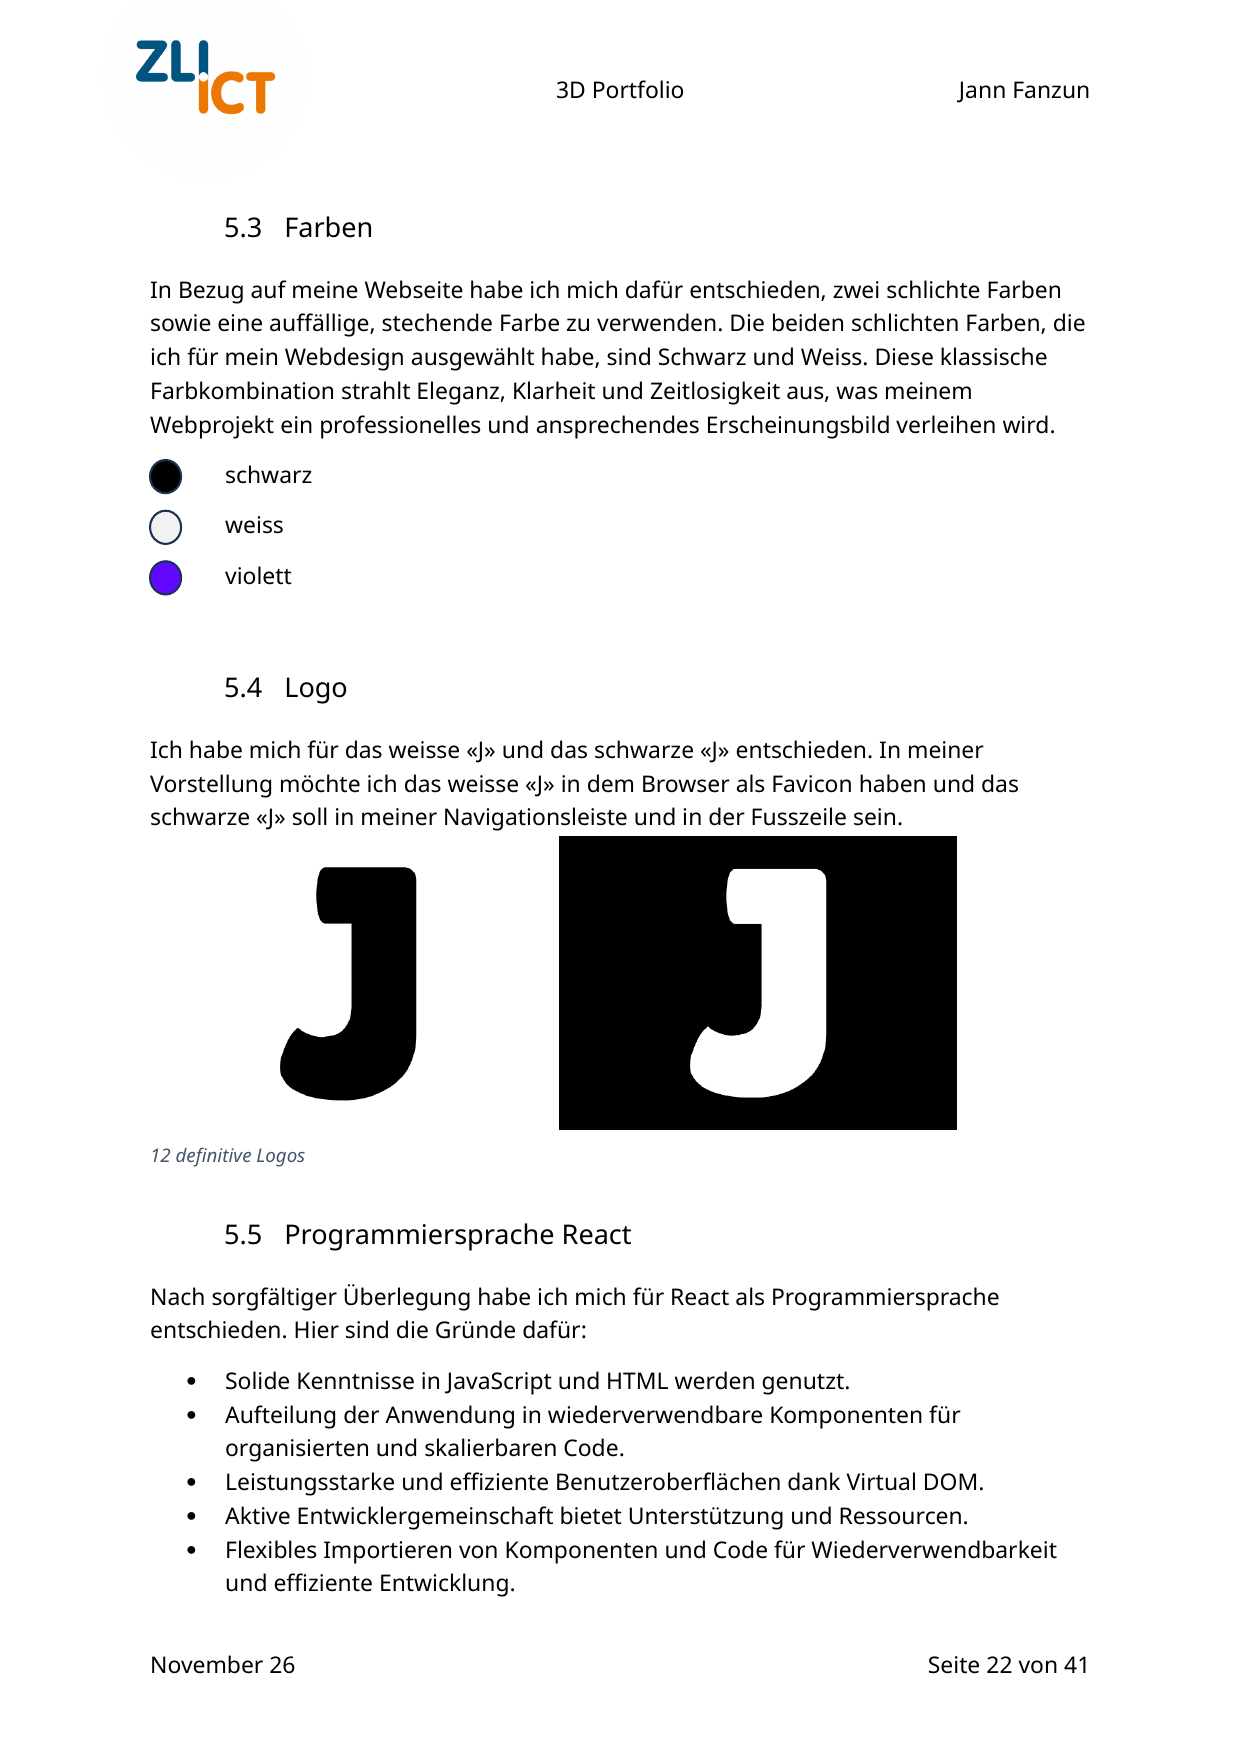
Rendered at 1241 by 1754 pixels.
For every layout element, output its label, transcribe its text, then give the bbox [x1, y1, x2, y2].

subtitle Logo [224, 669, 1090, 706]
text Ich habe mich für das weisse «J» und das schwarze «J» entschieden. In meiner Vorstellung möchte ich das weisse «J» in dem Browser als Favicon haben und das schwarze «J» soll in meiner Navigationsleiste und in der Fusszeile sein. [150, 734, 1090, 832]
text weiss [168, 509, 1090, 541]
list Aktive Entwicklergemeinschaft bietet Unterstützung und Ressourcen. [187, 1500, 1090, 1531]
list Leistungsstarke und effiziente Benutzeroberflächen dank Virtual DOM. [187, 1466, 1090, 1497]
text schwarz [171, 459, 1090, 490]
list Solide Kenntnisse in JavaScript und HTML werden genutzt. [187, 1365, 1090, 1396]
picture [100, 0, 311, 183]
text Nach sorgfältiger Überlegung habe ich mich für React als Programmiersprache entschieden. Hier sind die Gründe dafür: [150, 1281, 1090, 1346]
picture [559, 836, 957, 1130]
text In Bezug auf meine Webseite habe ich mich dafür entschieden, zwei schlichte Farben sowie eine auffällige, stechende Farbe zu verwenden. Die beiden schlichten Farben, die ich für mein Webdesign ausgewählt habe, sind Schwarz und Weiss. Diese klassische Farbkombination strahlt Eleganz, Klarheit und Zeitlosigkeit aus, was meinem Webprojekt ein professionelles und ansprechendes Erscheinungsbild verleihen wird. [150, 273, 1090, 440]
list Flexibles Importieren von Komponenten und Code für Wiederverwendbarkeit und effiziente Entwicklung. [187, 1533, 1090, 1598]
picture [149, 834, 547, 1133]
subtitle Farben [224, 209, 1090, 246]
text violett [171, 560, 1090, 591]
list Aufteilung der Anwendung in wiederverwendbare Komponenten für organisierten und skalierbaren Code. [187, 1398, 1090, 1463]
